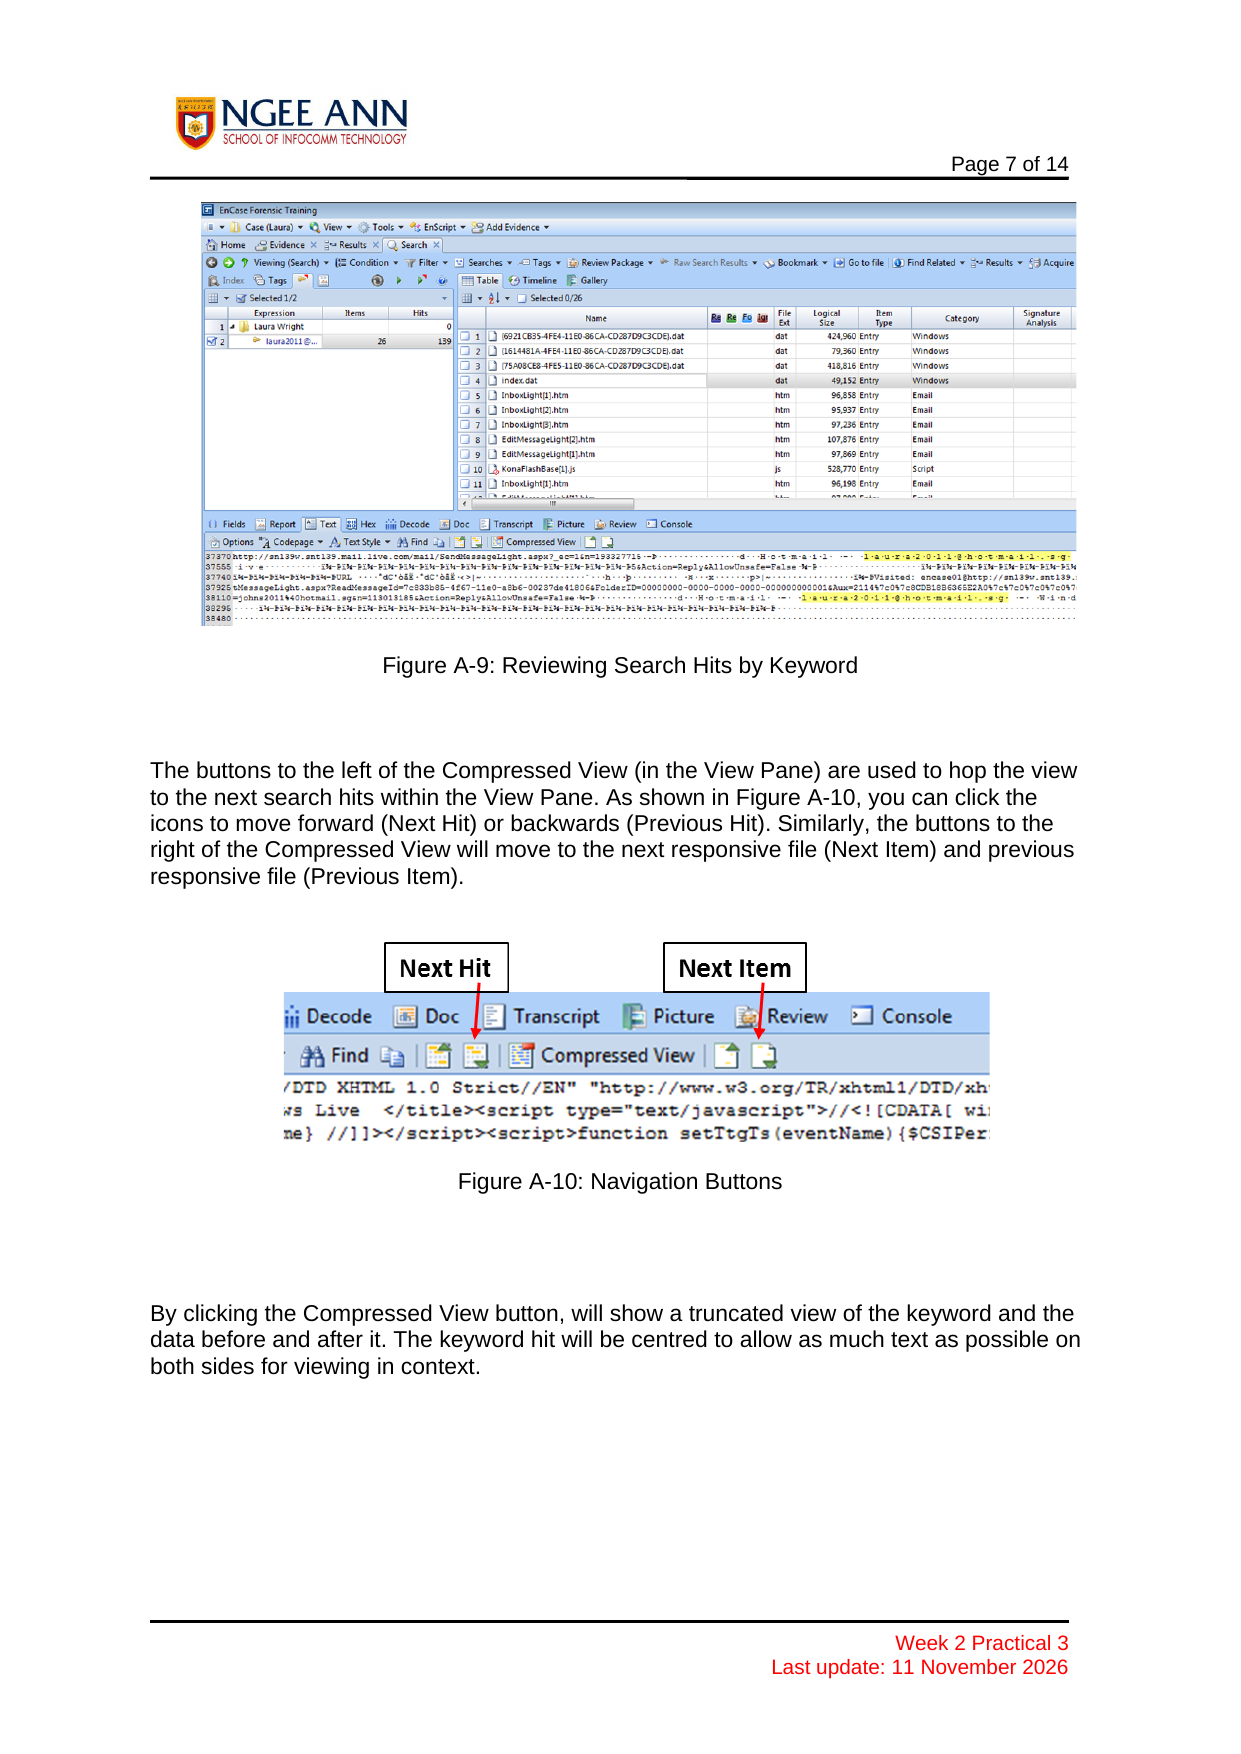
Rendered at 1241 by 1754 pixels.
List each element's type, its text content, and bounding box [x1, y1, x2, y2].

text By clicking the Compressed View button, will show a truncated view of the keyword and the data before and after it. The keyword hit will be centred to allow as much text as possible on both sides for viewing in context. [150, 1300, 1090, 1379]
picture [201, 202, 1077, 626]
text The buttons to the left of the Compressed View (in the View Pane) are used to hop the view to the next search hits within the View Pane. As shown in Figure A-10, you can click the icons to move forward (Next Hit) or backwards (Previous Hit). Similarly, the buttons to the right of the Compressed View will move to the next responsive file (Next Item) and previous responsive file (Previous Item). [150, 757, 1090, 889]
text Figure A-9: Reviewing Search Hits by Keyword [150, 652, 1090, 678]
picture [283, 941, 990, 1142]
text Figure A-10: Navigation Buttons [150, 1168, 1090, 1194]
picture [150, 75, 432, 172]
